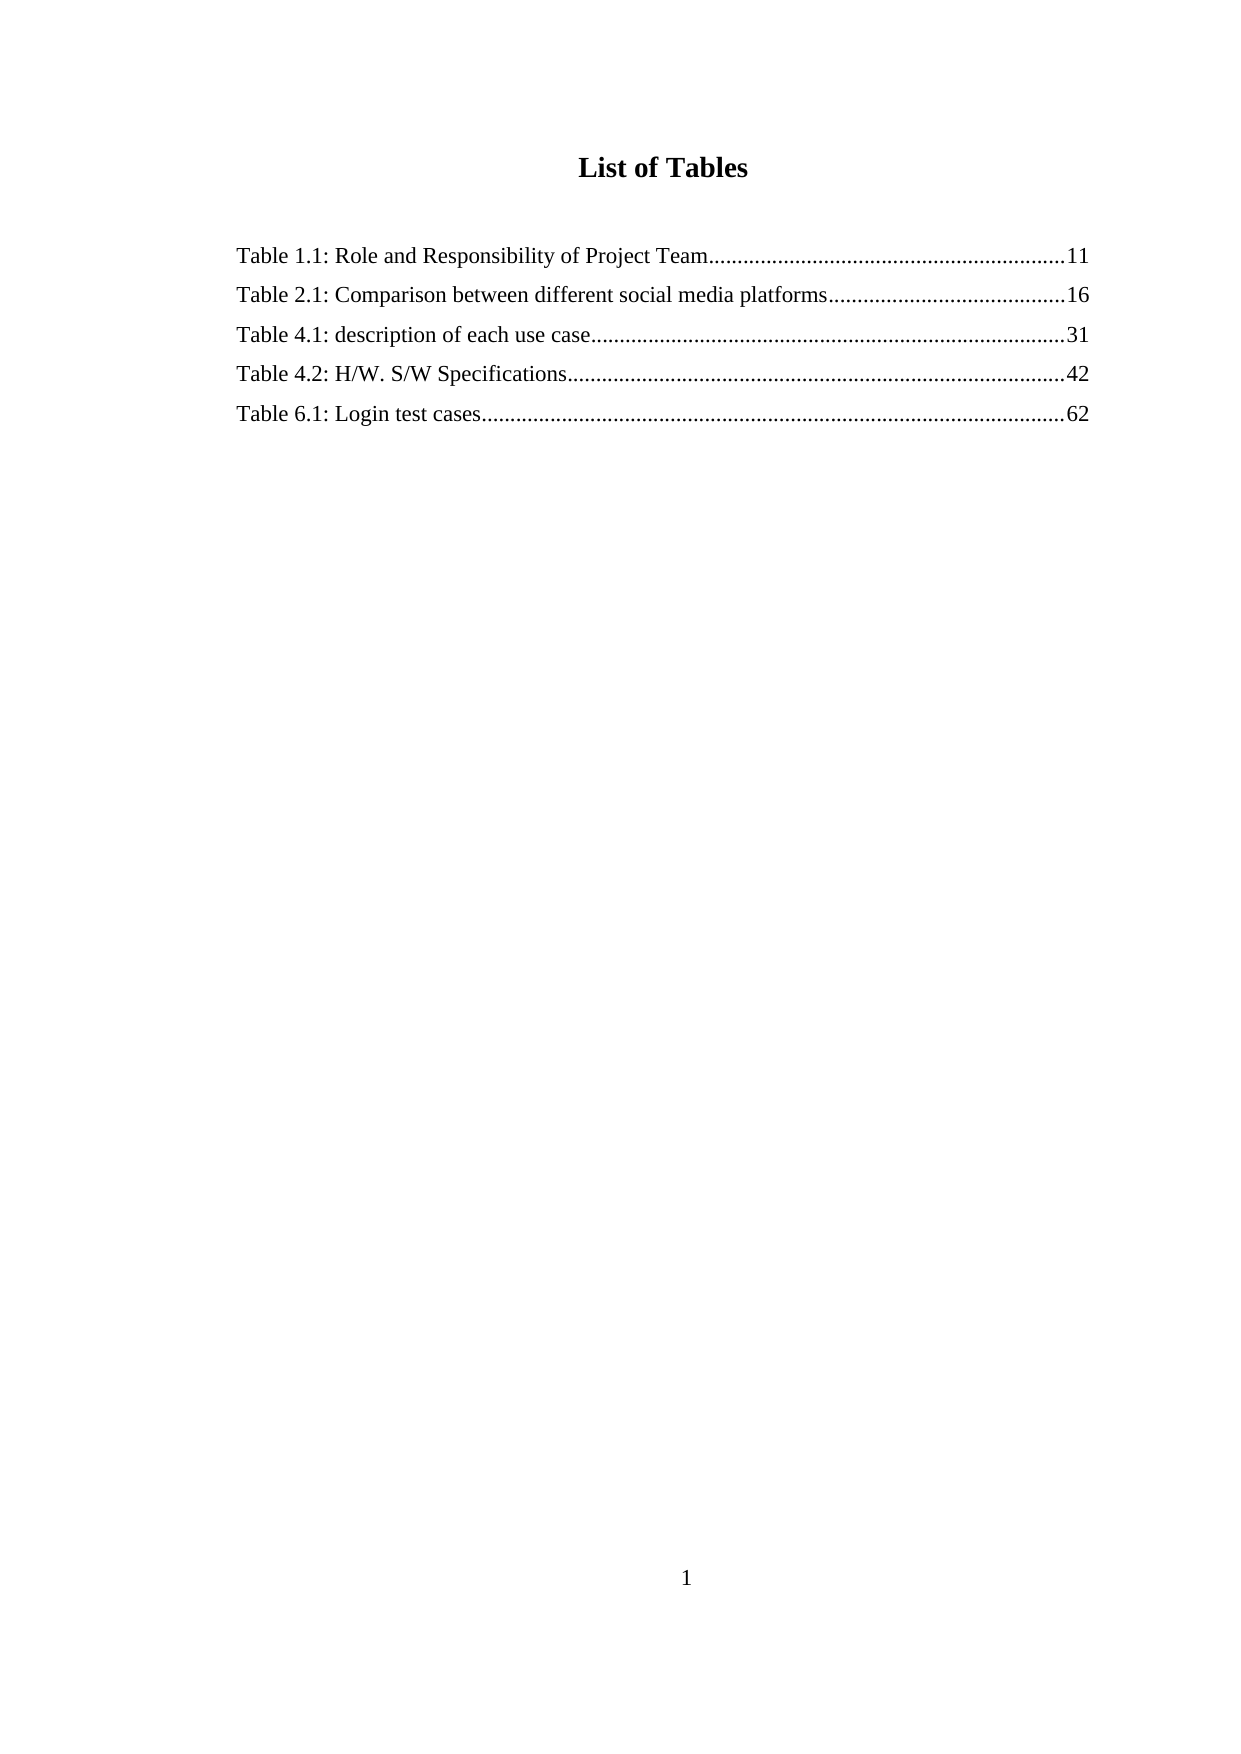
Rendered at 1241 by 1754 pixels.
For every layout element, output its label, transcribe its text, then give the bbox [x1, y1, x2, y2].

text Table 4.1: description of each use case 31 [236, 321, 1090, 347]
text Table 2.1: Comparison between different social media platforms 16 [236, 282, 1090, 308]
text Table 4.2: H/W. S/W Specifications 42 [236, 361, 1090, 387]
text Table 6.1: Login test cases 62 [236, 400, 1090, 426]
subtitle List of Tables [236, 150, 1090, 183]
text Table 1.1: Role and Responsibility of Project Team 11 [236, 242, 1090, 268]
